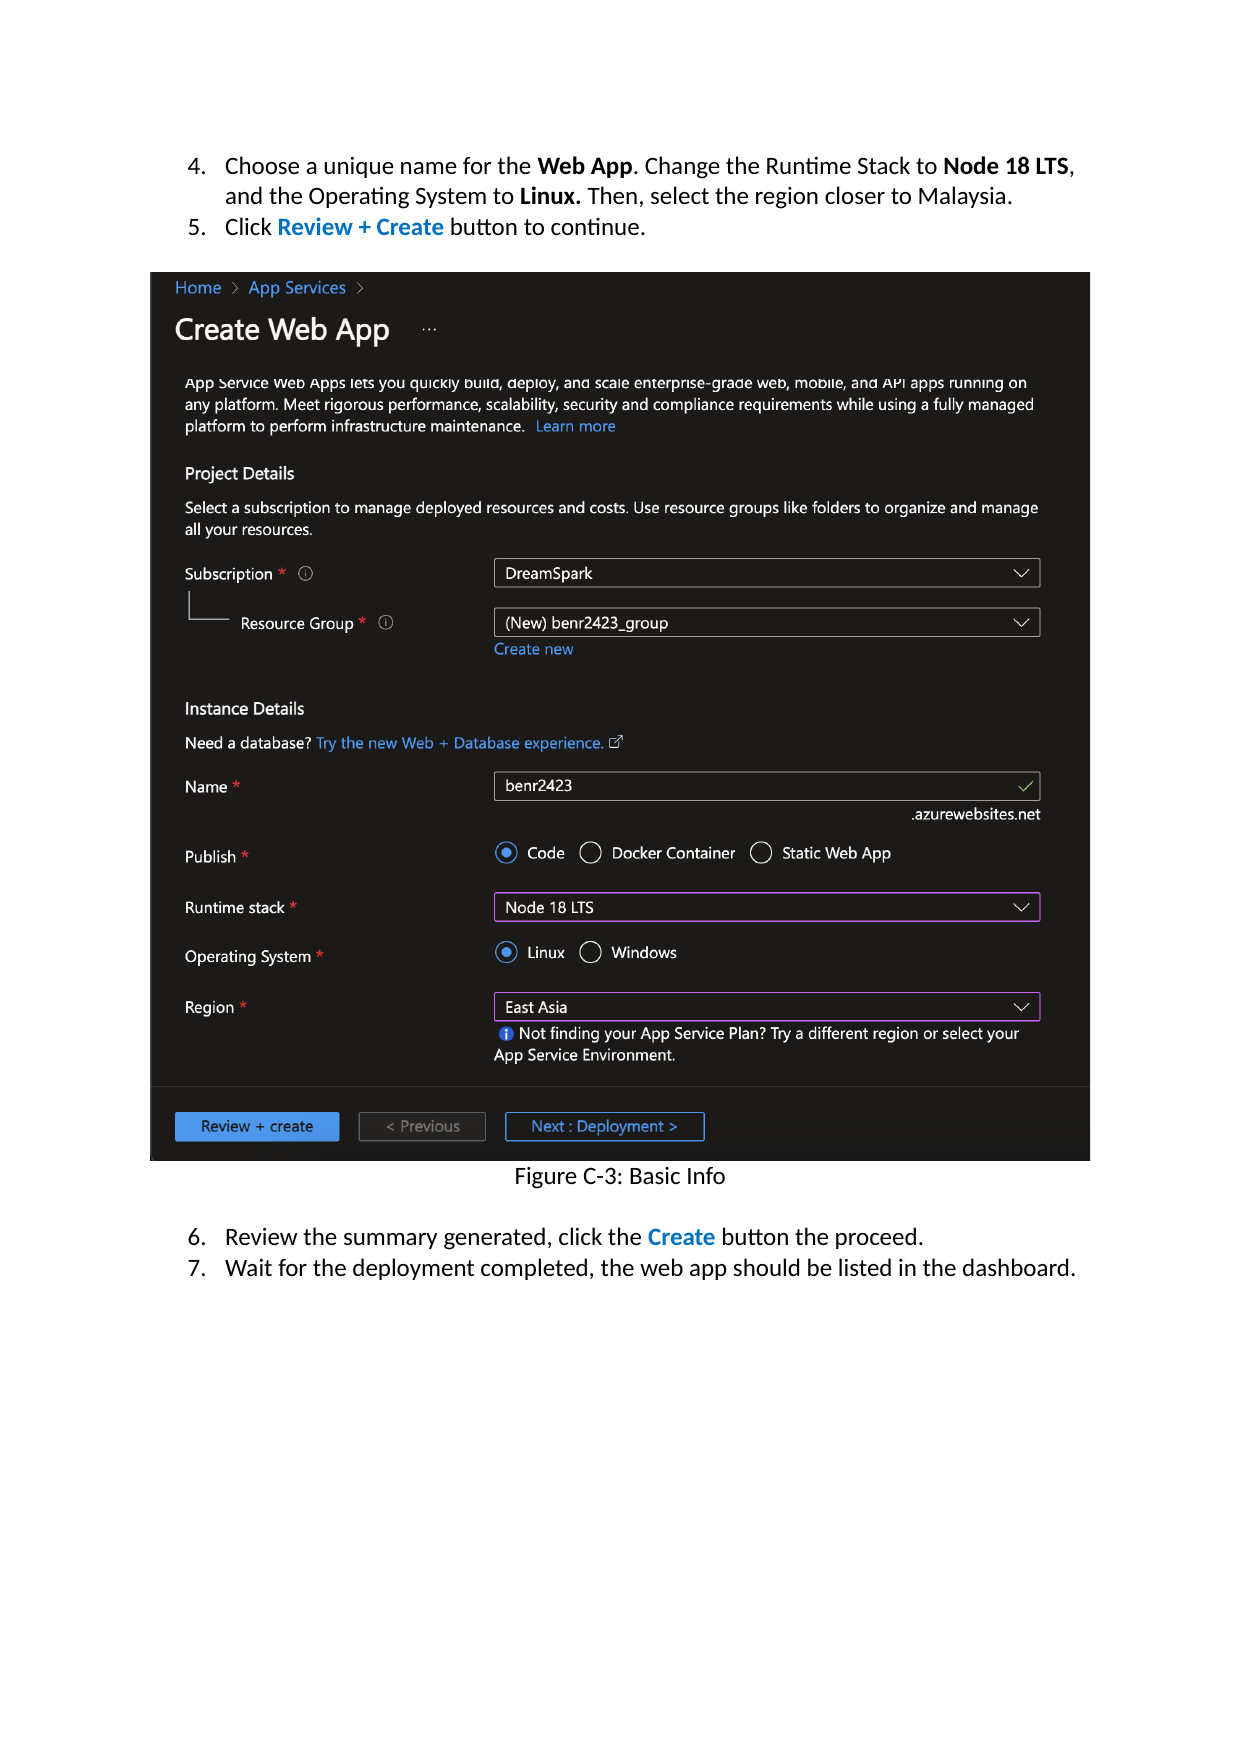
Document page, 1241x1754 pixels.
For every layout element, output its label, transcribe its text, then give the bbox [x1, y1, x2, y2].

text Figure C-3: Basic Info [150, 1161, 1090, 1191]
list Click Review + Create button to continue. [187, 211, 1090, 242]
list Review the summary generated, click the Create button the proceed. [187, 1221, 1090, 1252]
list Wait for the deployment completed, the web app should be listed in the dashboard. [187, 1252, 1090, 1282]
list Choose a unique name for the Web App. Change the Runtime Stack to Node 18 LTS, and the Operating System to Linux. Then, select the region closer to Malaysia. [187, 150, 1090, 211]
picture [150, 272, 1091, 1161]
